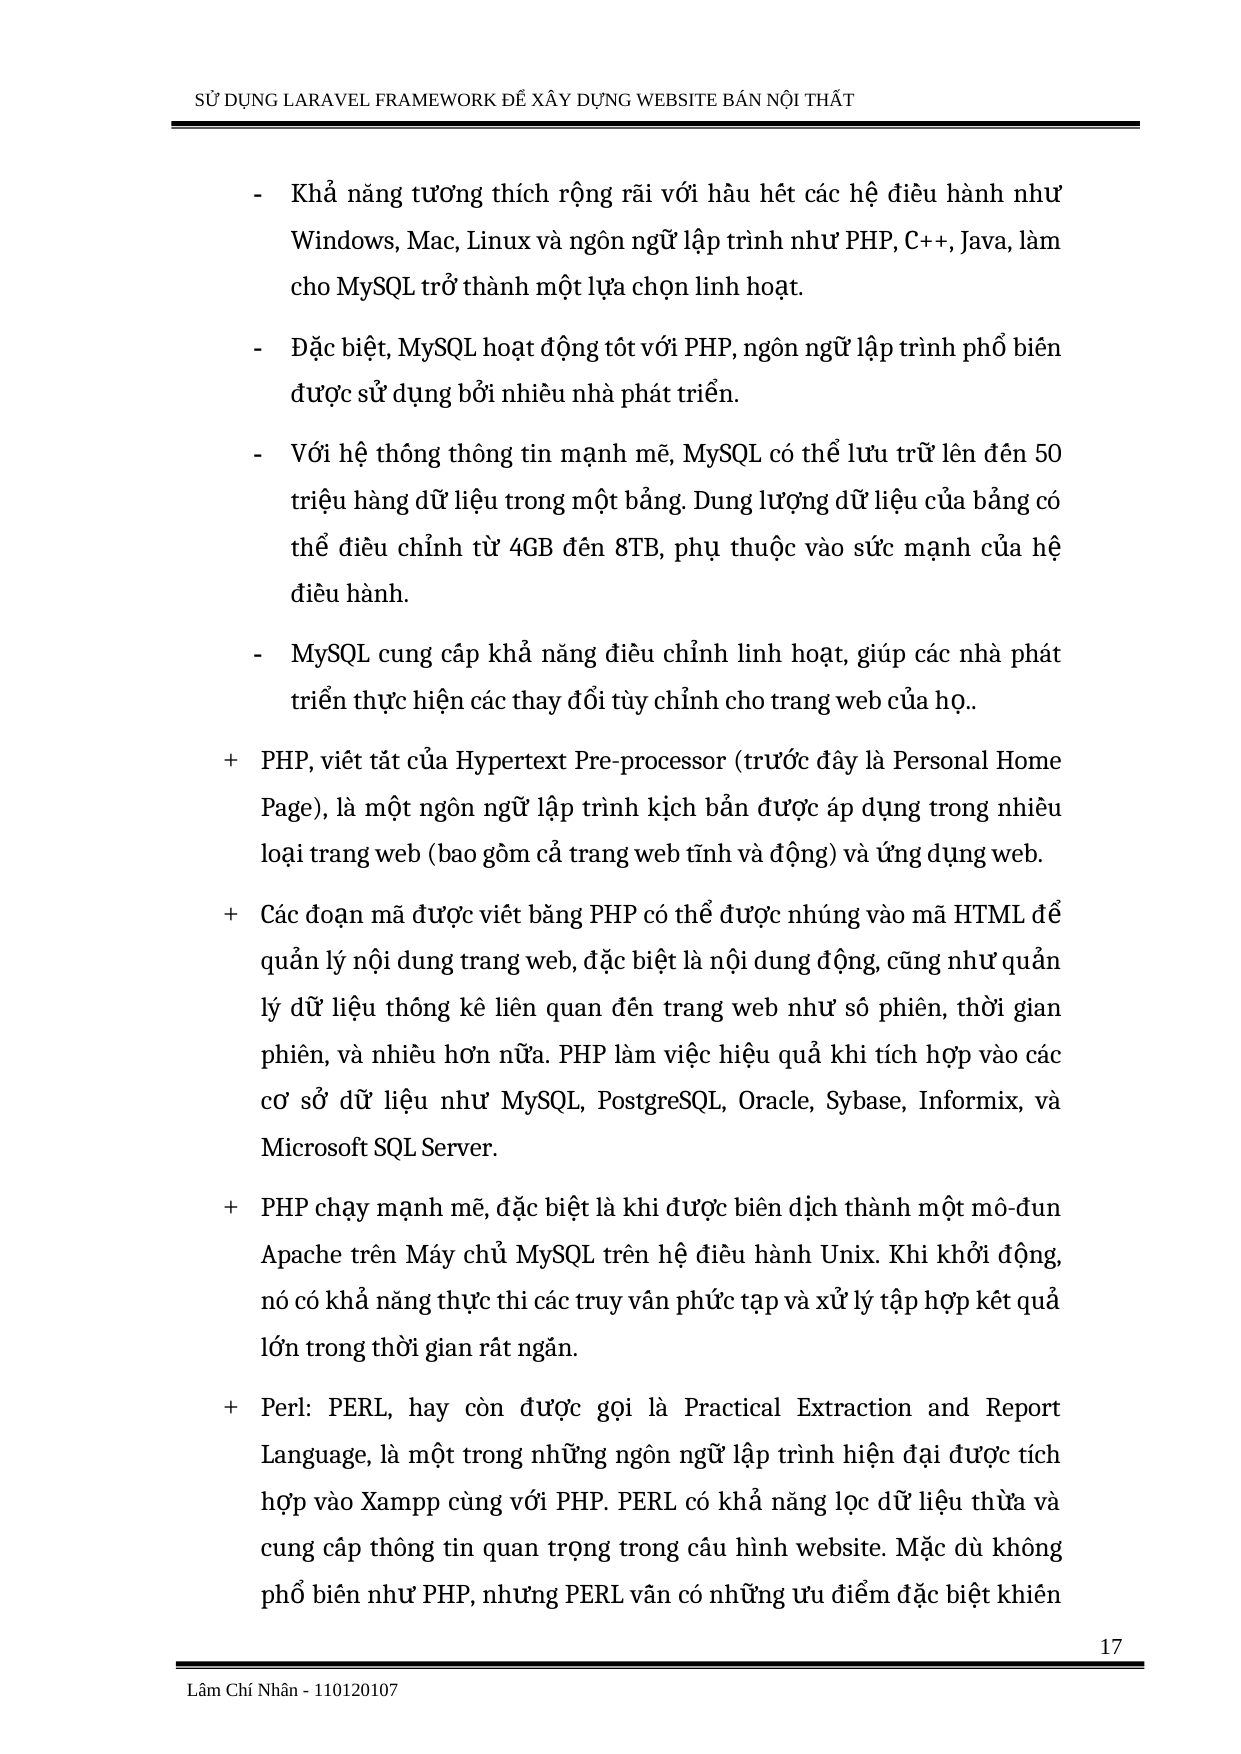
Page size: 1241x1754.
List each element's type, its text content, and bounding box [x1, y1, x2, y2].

list PHP, viết tắt của Hypertext Pre-processor (trước đây là Personal Home Page), là một ngôn ngữ lập trình kịch bản được áp dụng trong nhiều loại trang web (bao gồm cả trang web tĩnh và động) và ứng dụng web. [223, 744, 1062, 870]
list Khả năng tương thích rộng rãi với hầu hết các hệ điều hành như Windows, Mac, Linux và ngôn ngữ lập trình như PHP, C++, Java, làm cho MySQL trở thành một lựa chọn linh hoạt. [253, 177, 1062, 303]
list Các đoạn mã được viết bằng PHP có thể được nhúng vào mã HTML để quản lý nội dung trang web, đặc biệt là nội dung động, cũng như quản lý dữ liệu thống kê liên quan đến trang web như số phiên, thời gian phiên, và nhiều hơn nữa. PHP làm việc hiệu quả khi tích hợp vào các cơ sở dữ liệu như MySQL, PostgreSQL, Oracle, Sybase, Informix, và Microsoft SQL Server. [223, 898, 1062, 1163]
list MySQL cung cấp khả năng điều chỉnh linh hoạt, giúp các nhà phát triển thực hiện các thay đổi tùy chỉnh cho trang web của họ.. [253, 637, 1062, 716]
list PHP chạy mạnh mẽ, đặc biệt là khi được biên dịch thành một mô-đun Apache trên Máy chủ MySQL trên hệ điều hành Unix. Khi khởi động, nó có khả năng thực thi các truy vấn phức tạp và xử lý tập hợp kết quả lớn trong thời gian rất ngắn. [223, 1191, 1062, 1363]
list Đặc biệt, MySQL hoạt động tốt với PHP, ngôn ngữ lập trình phổ biến được sử dụng bởi nhiều nhà phát triển. [253, 331, 1062, 409]
list Với hệ thống thông tin mạnh mẽ, MySQL có thể lưu trữ lên đến 50 triệu hàng dữ liệu trong một bảng. Dung lượng dữ liệu của bảng có thể điều chỉnh từ 4GB đến 8TB, phụ thuộc vào sức mạnh của hệ điều hành. [253, 437, 1062, 609]
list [223, 1391, 1062, 1610]
